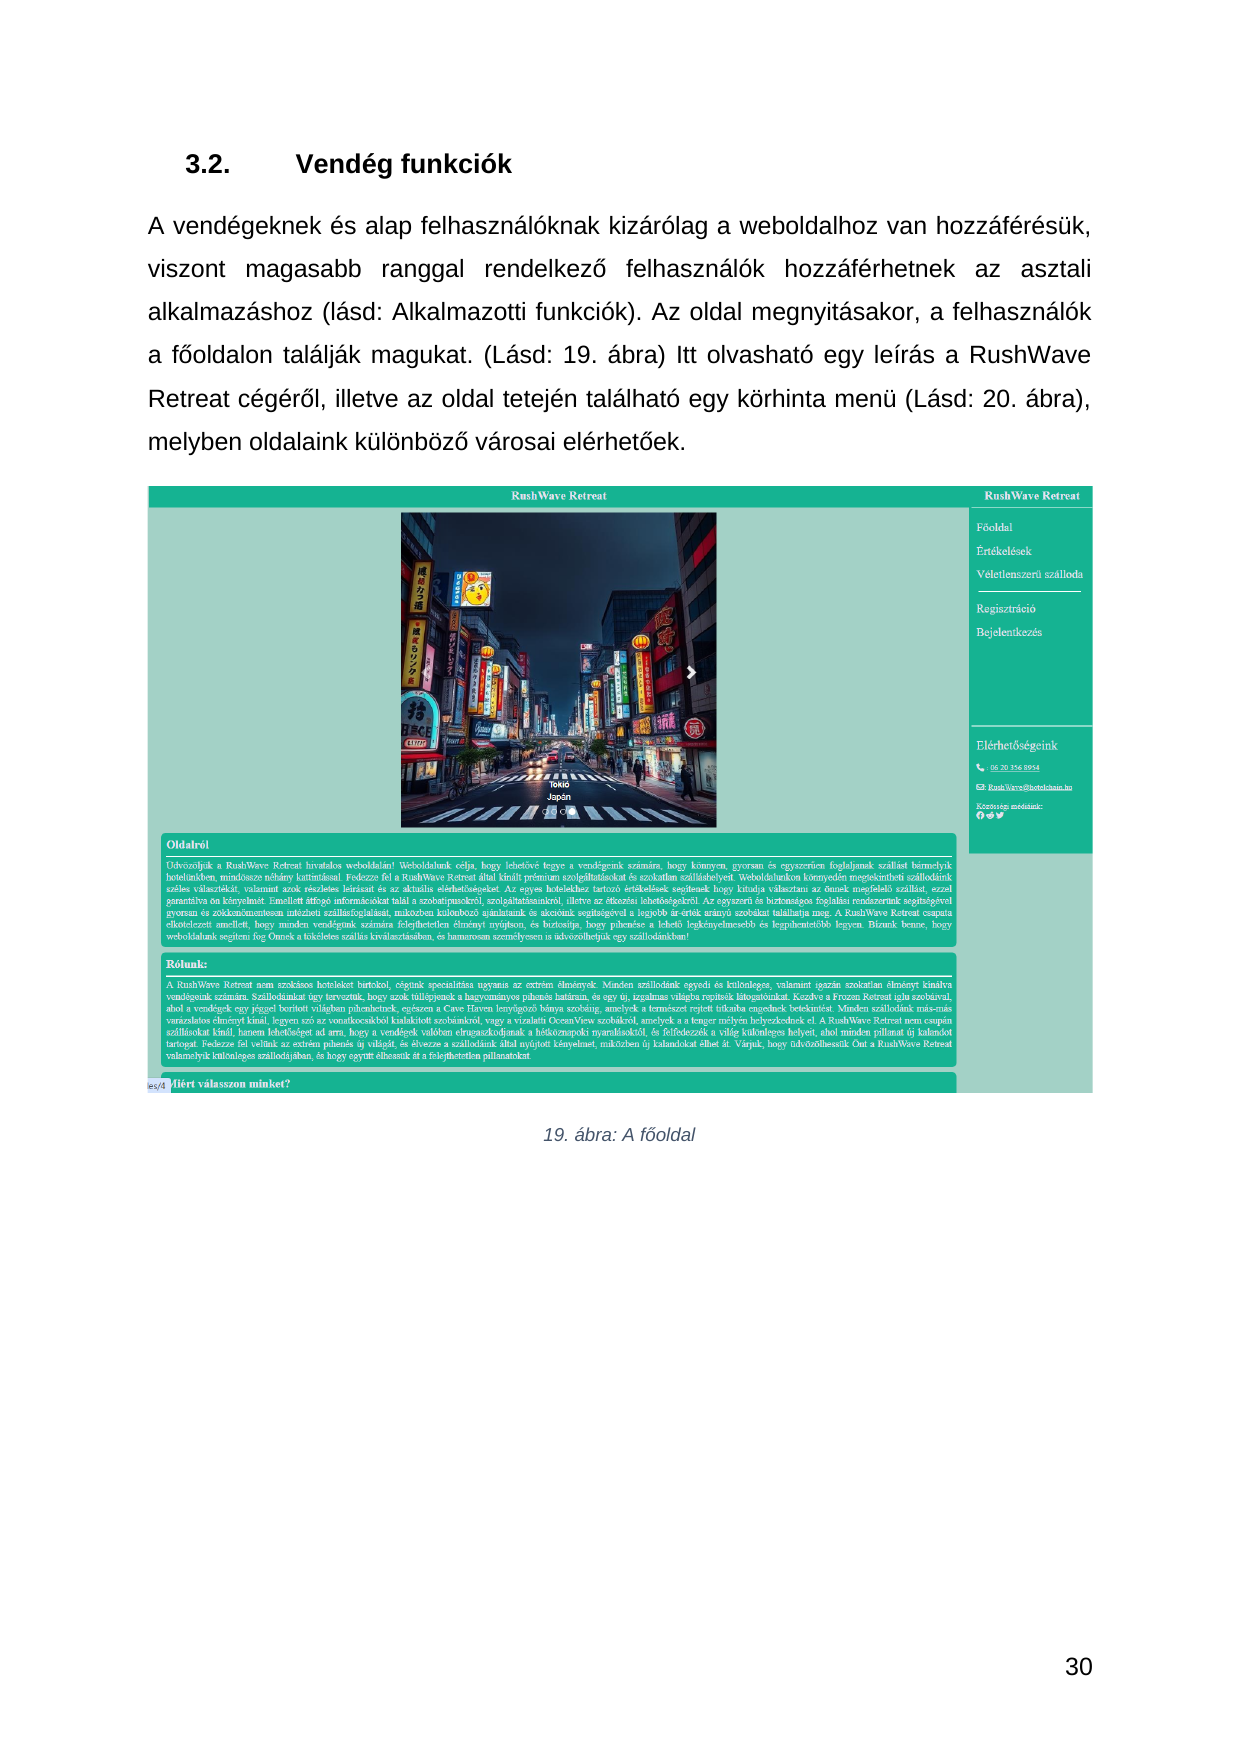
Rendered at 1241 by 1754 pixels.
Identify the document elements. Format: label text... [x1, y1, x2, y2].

picture [147, 486, 1093, 1093]
text 19. ábra: A főoldal [148, 1124, 1093, 1146]
list Vendég funkciók [185, 148, 1093, 179]
text A vendégeknek és alap felhasználóknak kizárólag a weboldalhoz van hozzáférésük, viszont magasabb ranggal rendelkező felhasználók hozzáférhetnek az asztali alkalmazáshoz (lásd: Alkalmazotti funkciók). Az oldal megnyitásakor, a felhasználók a főoldalon találják magukat. (Lásd: 19. ábra) Itt olvasható egy leírás a RushWave Retreat cégéről, illetve az oldal tetején található egy körhinta menü (Lásd: 20. ábra), melyben oldalaink különböző városai elérhetőek. [148, 211, 1093, 456]
